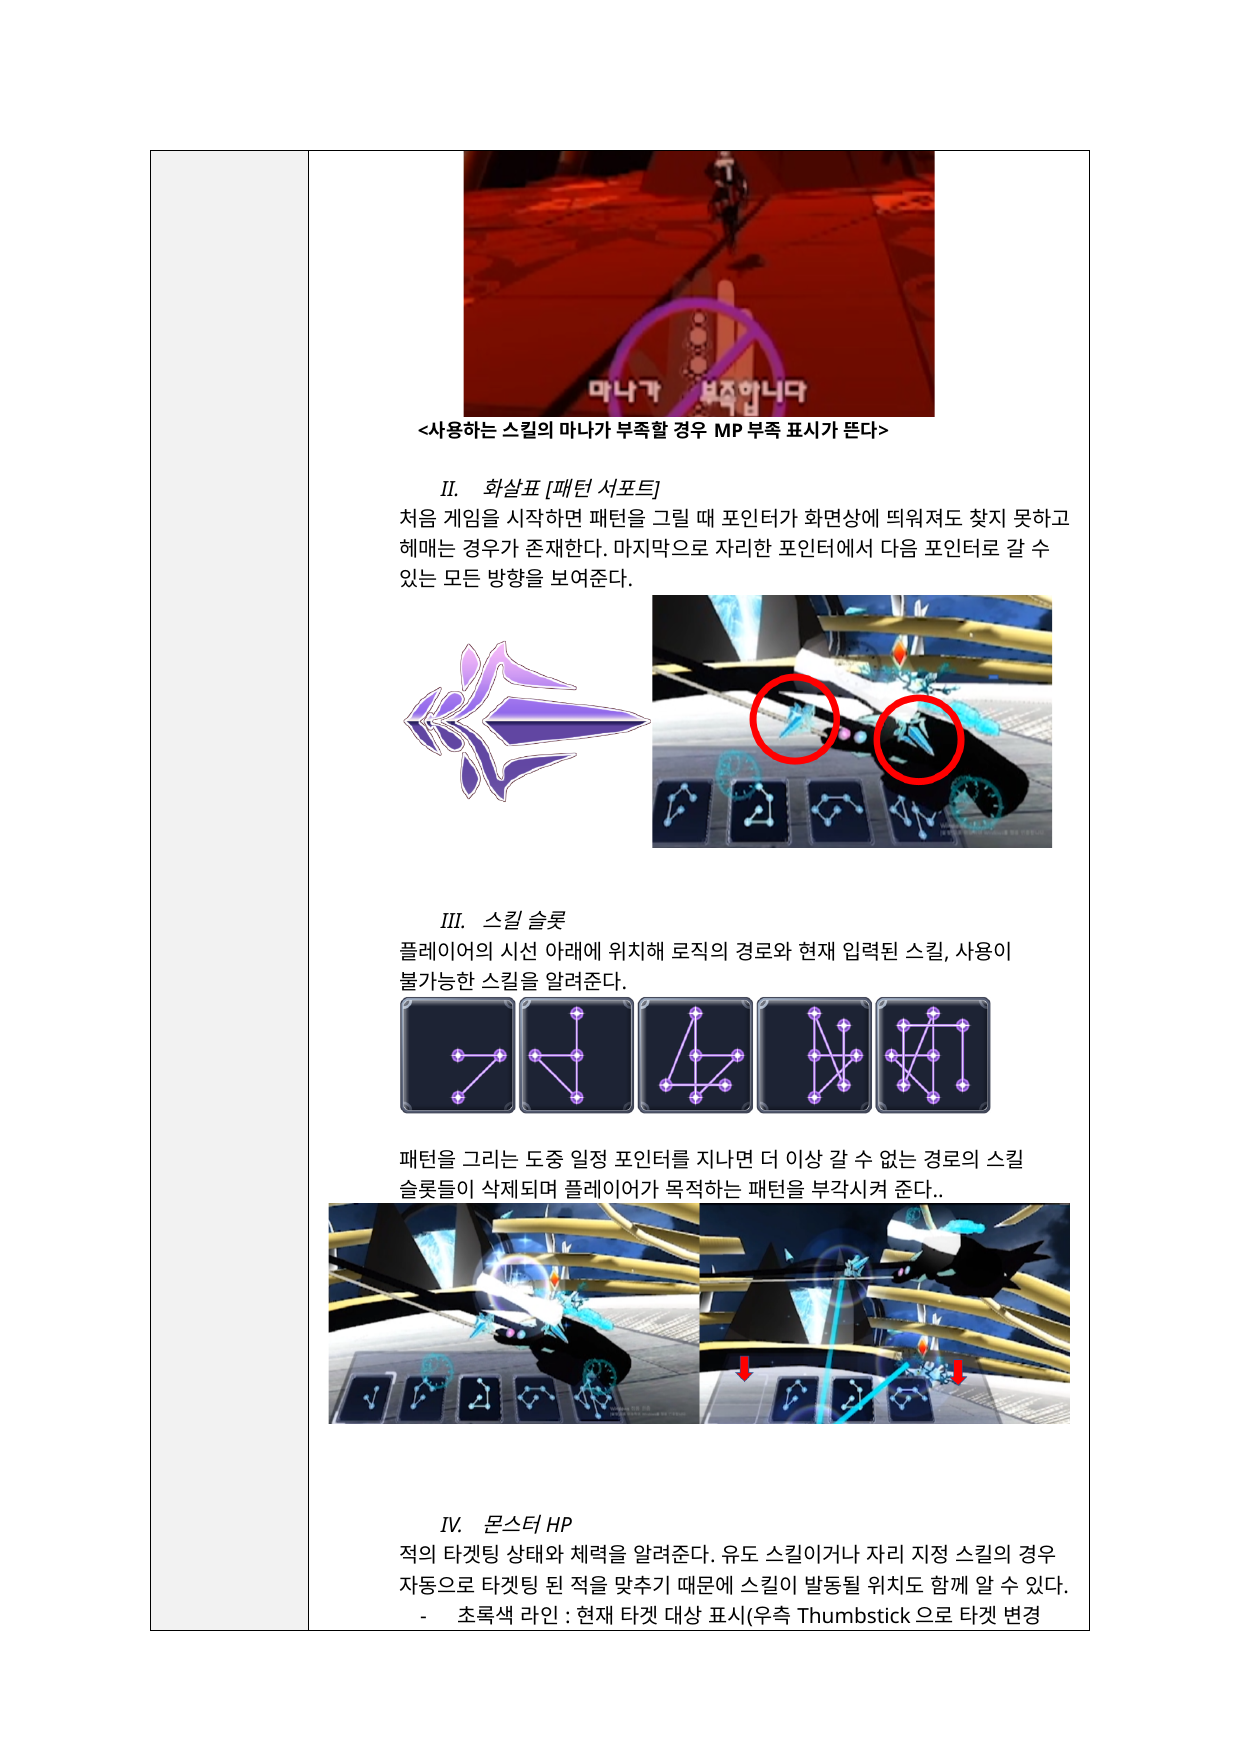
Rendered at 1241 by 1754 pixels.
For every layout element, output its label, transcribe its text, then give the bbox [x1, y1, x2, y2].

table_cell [309, 151, 1089, 1630]
picture [398, 596, 651, 848]
table_cell 소개 [151, 151, 308, 1630]
picture [328, 1203, 1070, 1424]
picture [463, 151, 935, 417]
picture [652, 595, 1053, 848]
picture [398, 995, 992, 1115]
